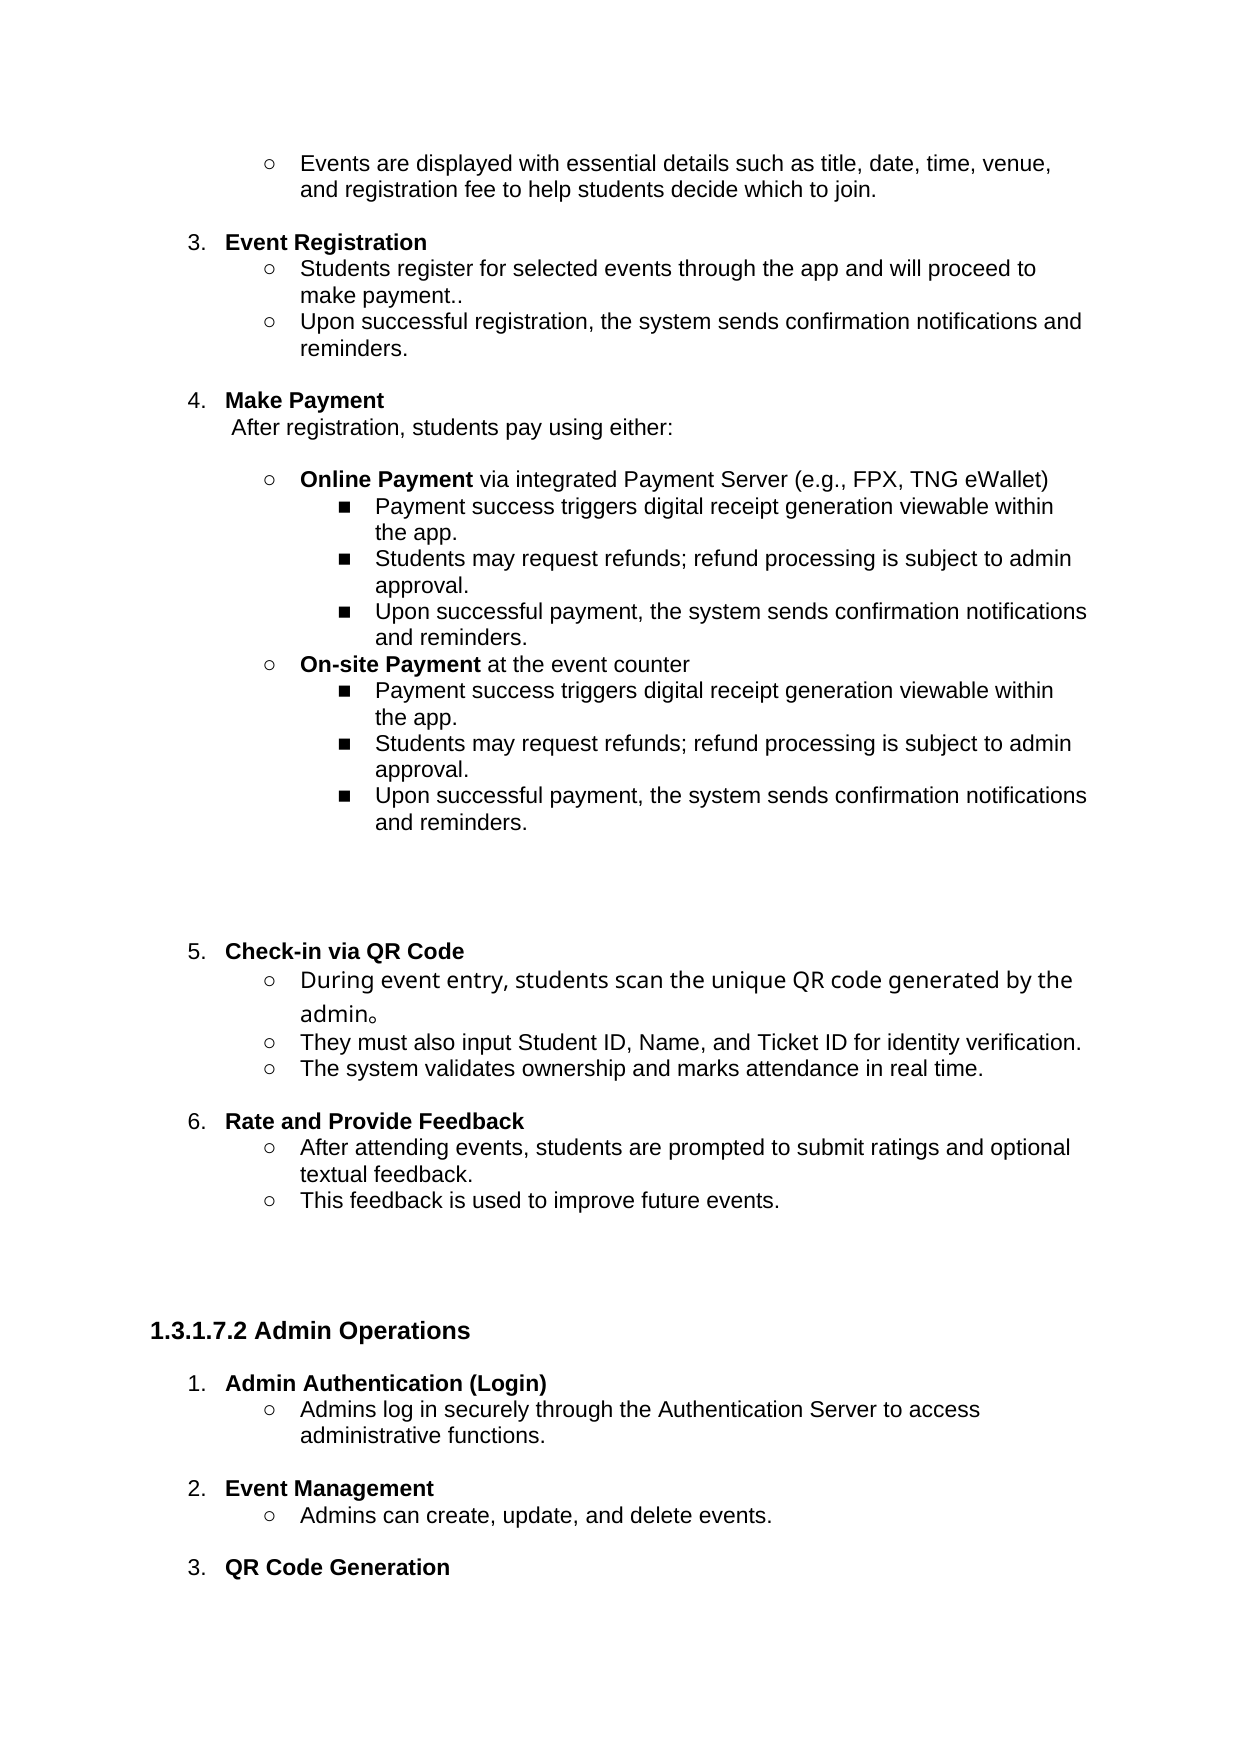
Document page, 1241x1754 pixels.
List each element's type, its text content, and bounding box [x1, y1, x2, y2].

list Students register for selected events through the app and will proceed to make payment.. [262, 255, 1090, 308]
list Students may request refunds; refund processing is subject to admin approval. [337, 545, 1090, 598]
list They must also input Student ID, Name, and Ticket ID for identity verification. [262, 1029, 1090, 1055]
list Event Management [187, 1475, 1090, 1502]
list The system validates ownership and marks attendance in real time. [262, 1055, 1090, 1108]
list Event Registration [187, 229, 1090, 255]
list Rate and Provide Feedback [187, 1108, 1090, 1134]
list Payment success triggers digital receipt generation viewable within the app. [337, 493, 1090, 545]
list QR Code Generation [187, 1554, 1090, 1581]
list Upon successful registration, the system sends confirmation notifications and reminders. [262, 308, 1090, 387]
list On-site Payment at the event counter [262, 651, 1090, 677]
list Make Payment After registration, students pay using either: [187, 387, 1090, 466]
list Check-in via QR Code [187, 938, 1090, 964]
list Payment success triggers digital receipt generation viewable within the app. [337, 677, 1090, 730]
list Upon successful payment, the system sends confirmation notifications and reminders. [337, 782, 1090, 835]
subtitle 1.3.1.7.2 Admin Operations [150, 1316, 1090, 1345]
list This feedback is used to improve future events. [262, 1187, 1090, 1240]
list Admins log in securely through the Authentication Server to access administrative functions. [262, 1396, 1090, 1475]
list Admin Authentication (Login) [187, 1370, 1090, 1396]
list During event entry, students scan the unique QR code generated by the admin。 [262, 964, 1090, 1029]
list Online Payment via integrated Payment Server (e.g., FPX, TNG eWallet) [262, 466, 1090, 493]
list After attending events, students are prompted to submit ratings and optional textual feedback. [262, 1134, 1090, 1187]
list Events are displayed with essential details such as title, date, time, venue, and registration fee to help students decide which to join. [262, 150, 1090, 229]
list Admins can create, update, and delete events. [262, 1502, 1090, 1554]
list Upon successful payment, the system sends confirmation notifications and reminders. [337, 598, 1090, 651]
list Students may request refunds; refund processing is subject to admin approval. [337, 730, 1090, 782]
